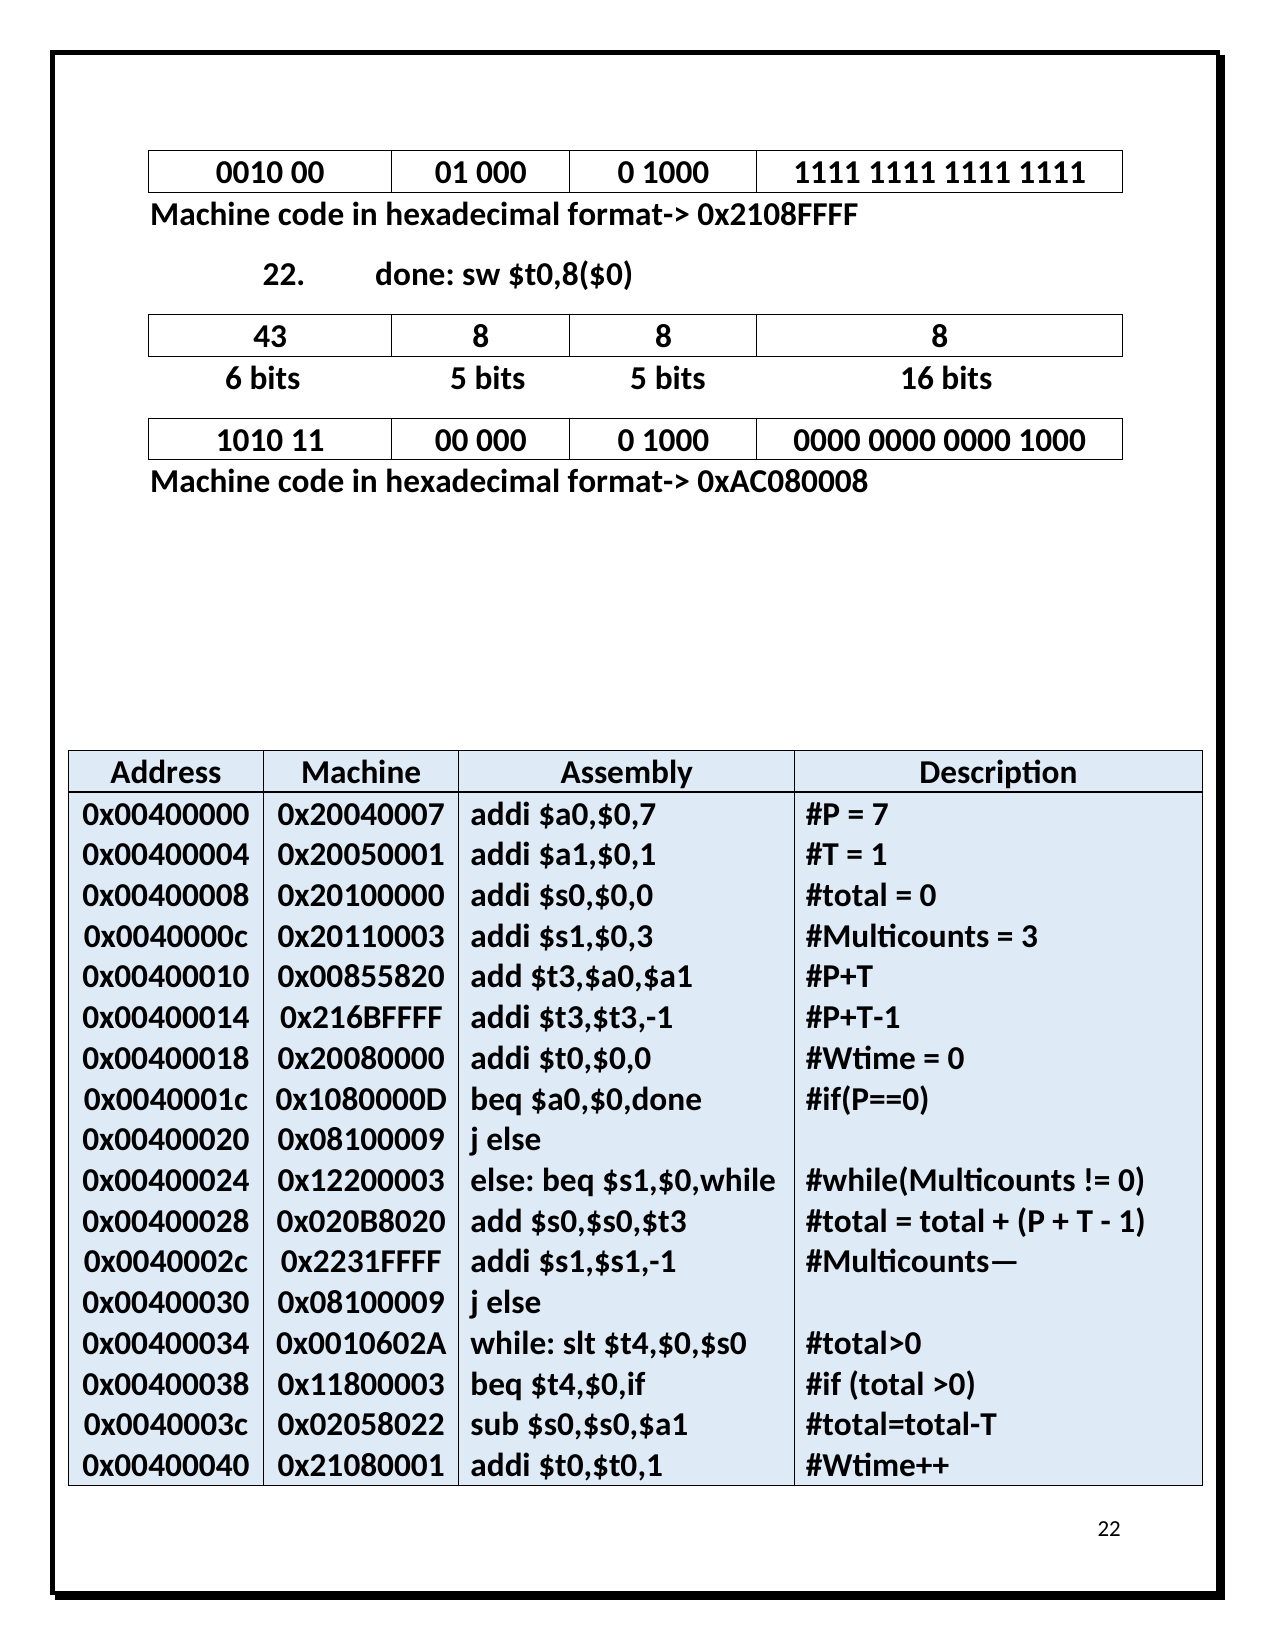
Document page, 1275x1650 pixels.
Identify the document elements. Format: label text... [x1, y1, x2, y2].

table_header 0000 0000 0000 1000 [757, 419, 1122, 459]
table_header Description [795, 751, 1202, 791]
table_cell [795, 793, 1202, 1485]
table_header 1111 1111 1111 1111 [757, 151, 1122, 192]
text Machine code in hexadecimal format-> 0x2108FFFF [150, 193, 1120, 233]
text Machine code in hexadecimal format-> 0xAC080008 [150, 460, 1120, 501]
table_header 1010 11 [149, 419, 391, 459]
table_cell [264, 793, 458, 1485]
table_header 00 000 [392, 419, 569, 459]
table_header 0 1000 [570, 419, 756, 459]
table_header 8 [392, 315, 569, 356]
table_header 8 [757, 315, 1122, 356]
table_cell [69, 793, 263, 1485]
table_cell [459, 793, 794, 1485]
table_header 0 1000 [570, 151, 756, 192]
table_header Machine [264, 751, 458, 791]
list done: sw $t0,8($0) [262, 253, 1120, 294]
table_header 43 [149, 315, 391, 356]
table_header Assembly [459, 751, 794, 791]
table_header Address [69, 751, 263, 791]
table_header 01 000 [392, 151, 569, 192]
table_header 8 [570, 315, 756, 356]
text 6 bits 5 bits 5 bits 16 bits [150, 357, 1120, 398]
table_header 0010 00 [149, 151, 391, 192]
